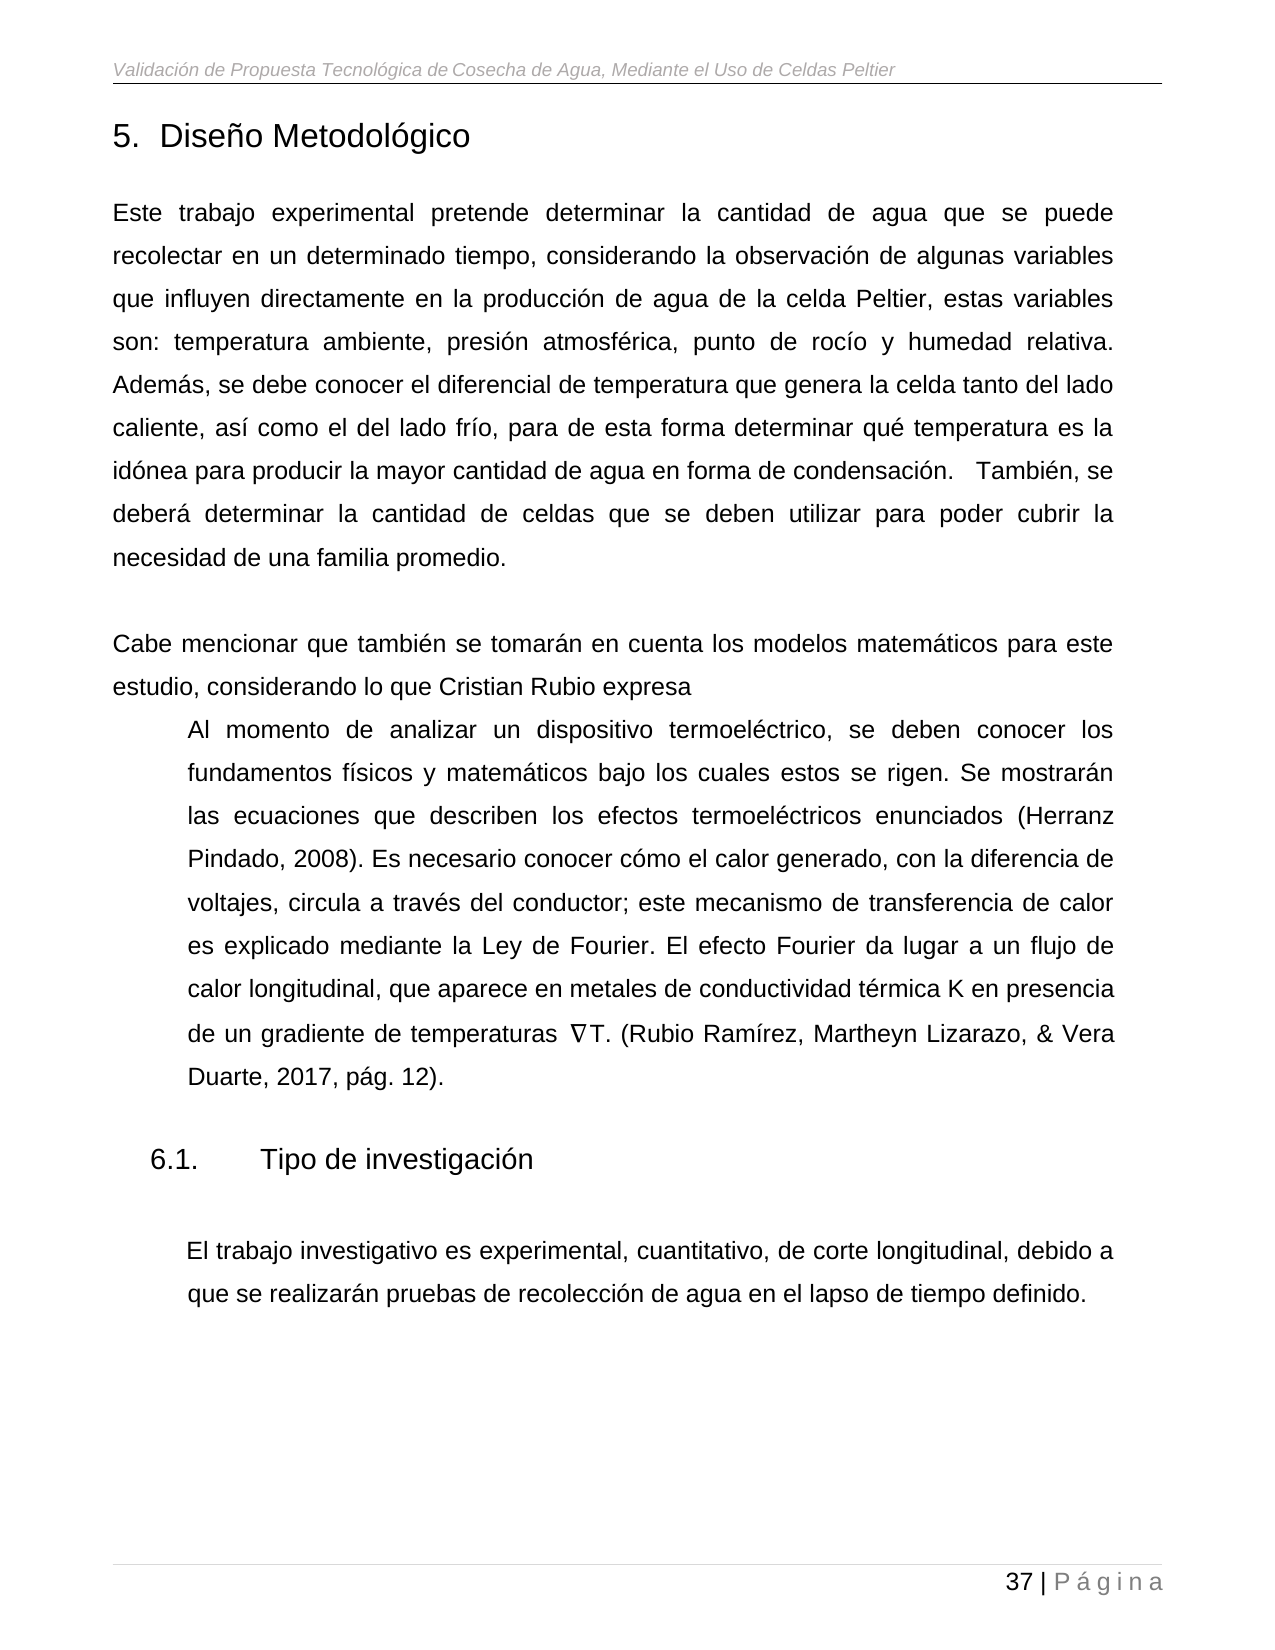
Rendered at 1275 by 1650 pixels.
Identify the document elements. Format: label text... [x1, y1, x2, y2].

text Cabe mencionar que también se tomarán en cuenta los modelos matemáticos para este estudio, considerando lo que Cristian Rubio expresa [112, 629, 1116, 701]
text Al momento de analizar un dispositivo termoeléctrico, se deben conocer los fundamentos físicos y matemáticos bajo los cuales estos se rigen. Se mostrarán las ecuaciones que describen los efectos termoeléctricos enunciados (Herranz Pindado, 2008). Es necesario conocer cómo el calor generado, con la diferencia de voltajes, circula a través del conductor; este mecanismo de transferencia de calor es explicado mediante la Ley de Fourier. El efecto Fourier da lugar a un flujo de calor longitudinal, que aparece en metales de conductividad térmica K en presencia de un gradiente de temperaturas ∇Τ. (Rubio Ramírez, Martheyn Lizarazo, & Vera Duarte, 2017, pág. 12). [187, 715, 1116, 1091]
text Este trabajo experimental pretende determinar la cantidad de agua que se puede recolectar en un determinado tiempo, considerando la observación de algunas variables que influyen directamente en la producción de agua de la celda Peltier, estas variables son: temperatura ambiente, presión atmosférica, punto de rocío y humedad relativa. Además, se debe conocer el diferencial de temperatura que genera la celda tanto del lado caliente, así como el del lado frío, para de esta forma determinar qué temperatura es la idónea para producir la mayor cantidad de agua en forma de condensación. También, se deberá determinar la cantidad de celdas que se deben utilizar para poder cubrir la necesidad de una familia promedio. [112, 197, 1116, 571]
text El trabajo investigativo es experimental, cuantitativo, de corte longitudinal, debido a que se realizarán pruebas de recolección de agua en el lapso de tiempo definido. [186, 1236, 1116, 1308]
subtitle Tipo de investigación [150, 1142, 1162, 1176]
subtitle Diseño Metodológico [112, 116, 1162, 154]
